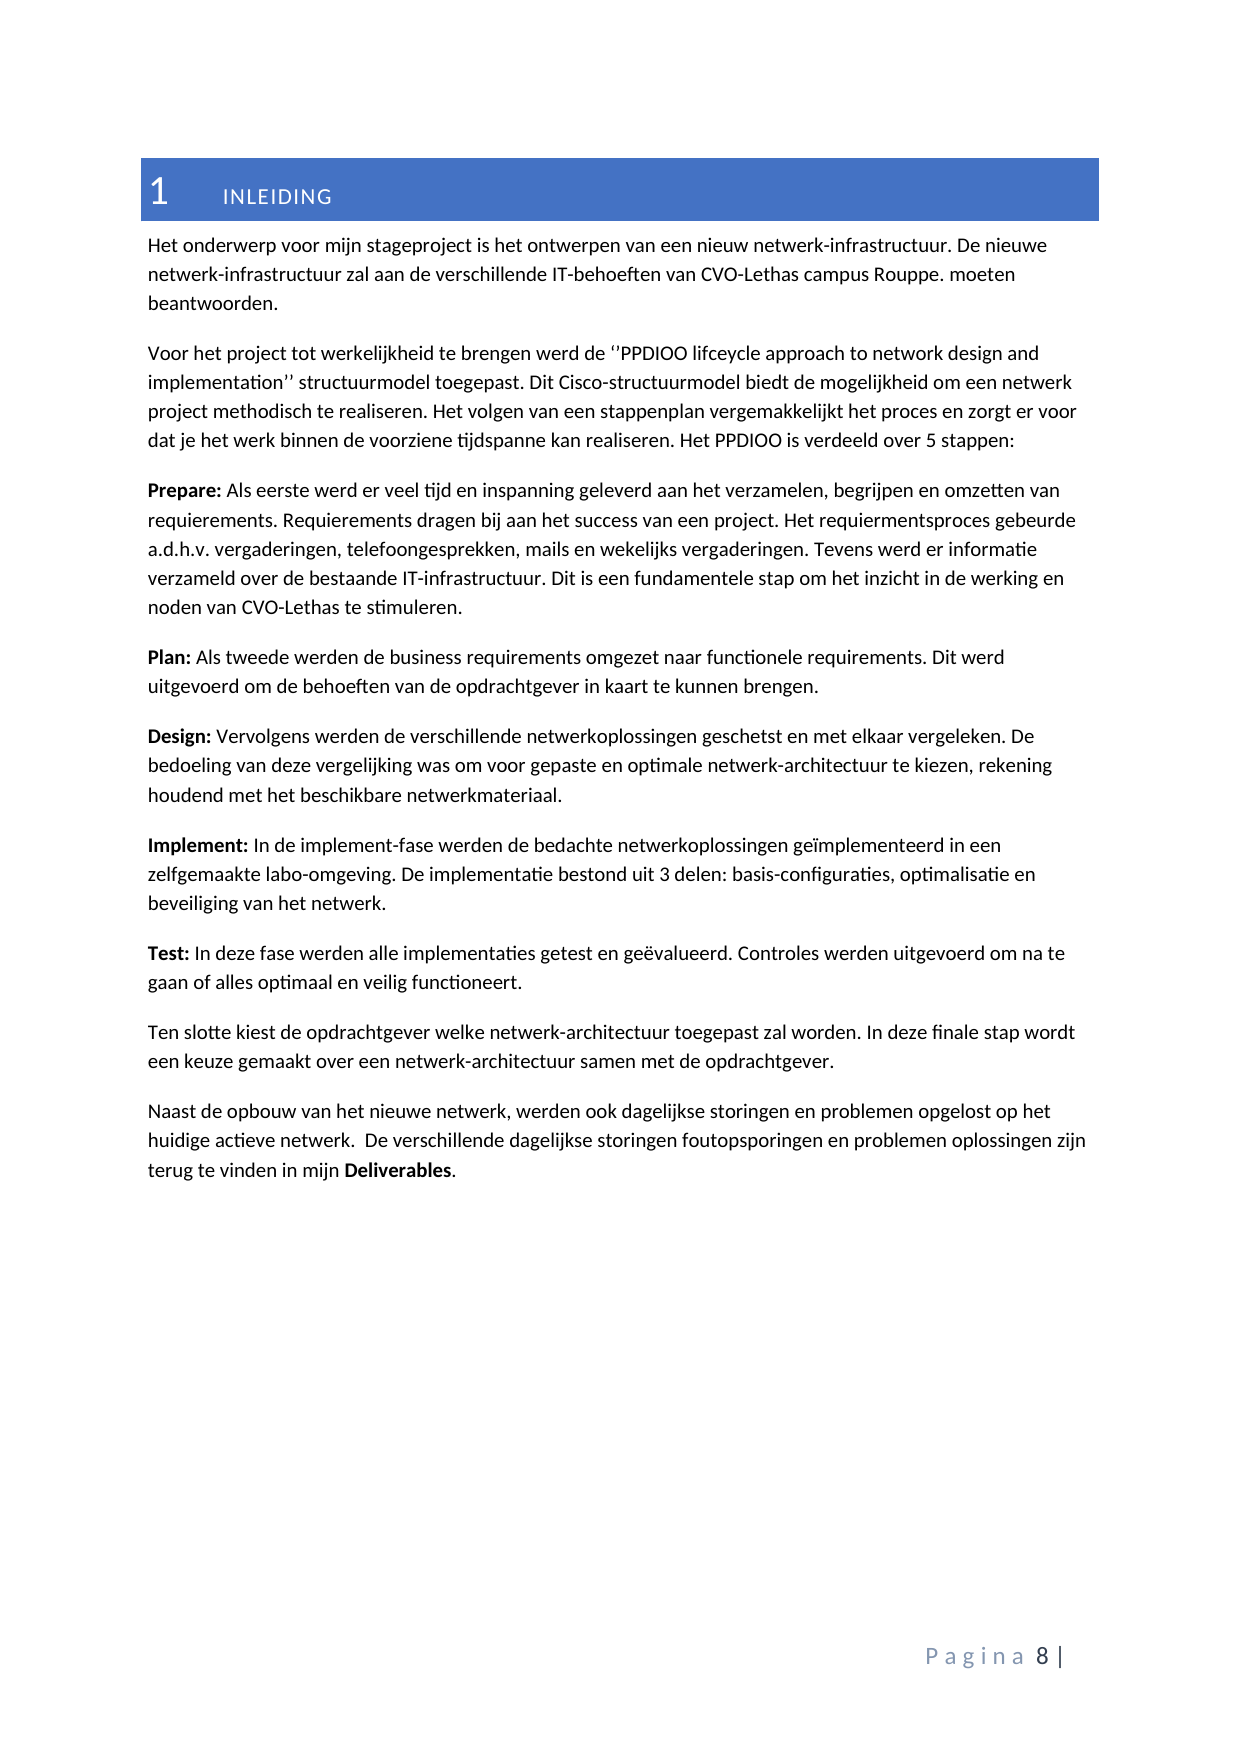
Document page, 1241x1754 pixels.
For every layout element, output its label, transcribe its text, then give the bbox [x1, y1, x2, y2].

text Design: Vervolgens werden de verschillende netwerkoplossingen geschetst en met elkaar vergeleken. De bedoeling van deze vergelijking was om voor gepaste en optimale netwerk-architectuur te kiezen, rekening houdend met het beschikbare netwerkmateriaal. [148, 723, 1093, 807]
text Het onderwerp voor mijn stageproject is het ontwerpen van een nieuw netwerk-infrastructuur. De nieuwe netwerk-infrastructuur zal aan de verschillende IT-behoeften van CVO-Lethas campus Rouppe. moeten beantwoorden. [148, 232, 1093, 316]
text Ten slotte kiest de opdrachtgever welke netwerk-architectuur toegepast zal worden. In deze finale stap wordt een keuze gemaakt over een netwerk-architectuur samen met de opdrachtgever. [148, 1019, 1093, 1074]
text Voor het project tot werkelijkheid te brengen werd de ‘’PPDIOO lifceycle approach to network design and implementation’’ structuurmodel toegepast. Dit Cisco-structuurmodel biedt de mogelijkheid om een netwerk project methodisch te realiseren. Het volgen van een stappenplan vergemakkelijkt het proces en zorgt er voor dat je het werk binnen de voorziene tijdspanne kan realiseren. Het PPDIOO is verdeeld over 5 stappen: [148, 340, 1093, 453]
text Test: In deze fase werden alle implementaties getest en geëvalueerd. Controles werden uitgevoerd om na te gaan of alles optimaal en veilig functioneert. [148, 940, 1093, 995]
text Implement: In de implement-fase werden de bedachte netwerkoplossingen geïmplementeerd in een zelfgemaakte labo-omgeving. De implementatie bestond uit 3 delen: basis-configuraties, optimalisatie en beveiliging van het netwerk. [148, 832, 1093, 916]
text Prepare: Als eerste werd er veel tijd en inspanning geleverd aan het verzamelen, begrijpen en omzetten van requierements. Requierements dragen bij aan het success van een project. Het requiermentsproces gebeurde a.d.h.v. vergaderingen, telefoongesprekken, mails en wekelijks vergaderingen. Tevens werd er informatie verzameld over de bestaande IT-infrastructuur. Dit is een fundamentele stap om het inzicht in de werking en noden van CVO-Lethas te stimuleren. [148, 478, 1093, 620]
text Naast de opbouw van het nieuwe netwerk, werden ook dagelijkse storingen en problemen opgelost op het huidige actieve netwerk. De verschillende dagelijkse storingen foutopsporingen en problemen oplossingen zijn terug te vinden in mijn Deliverables. [148, 1098, 1093, 1182]
text Plan: Als tweede werden de business requirements omgezet naar functionele requirements. Dit werd uitgevoerd om de behoeften van de opdrachtgever in kaart te kunnen brengen. [148, 644, 1093, 699]
subtitle Inleiding [148, 164, 1093, 215]
